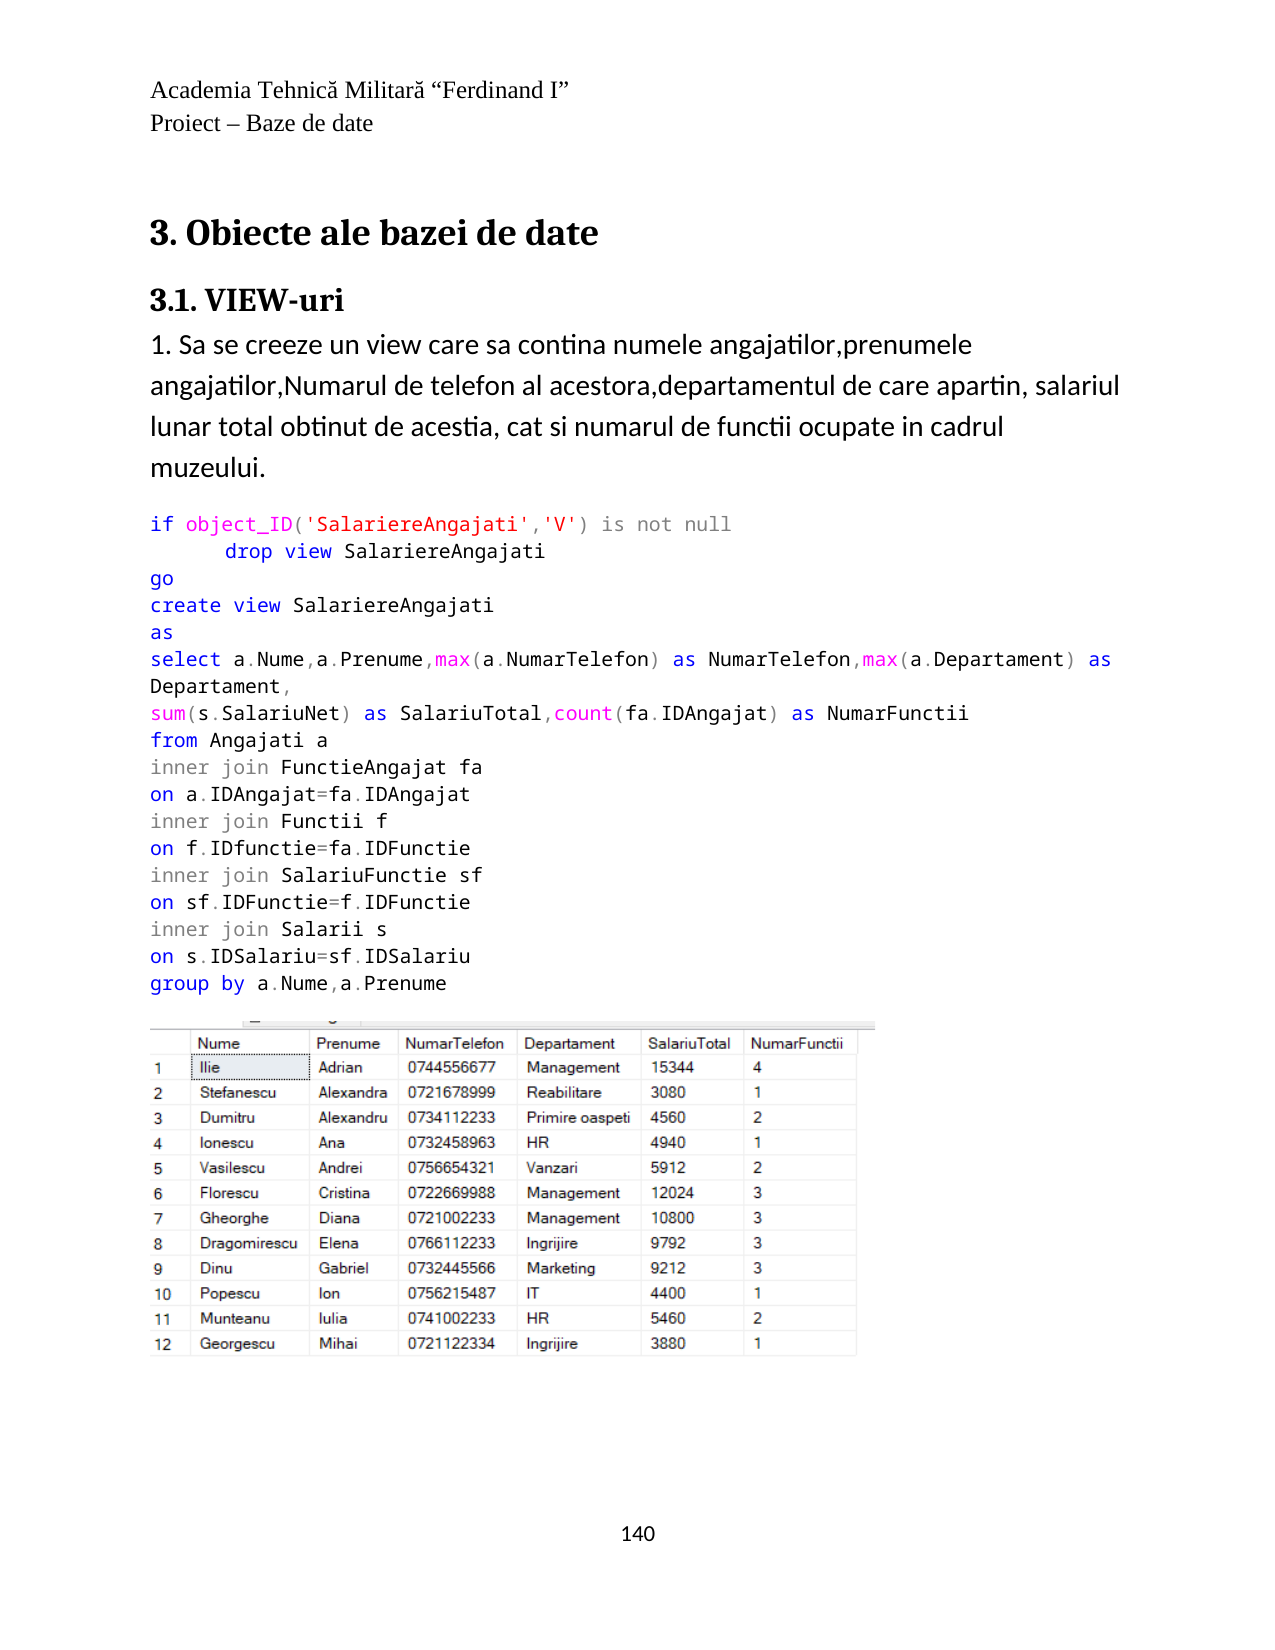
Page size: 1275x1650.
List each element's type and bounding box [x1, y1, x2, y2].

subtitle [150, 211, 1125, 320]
picture [150, 1021, 876, 1374]
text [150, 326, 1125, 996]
